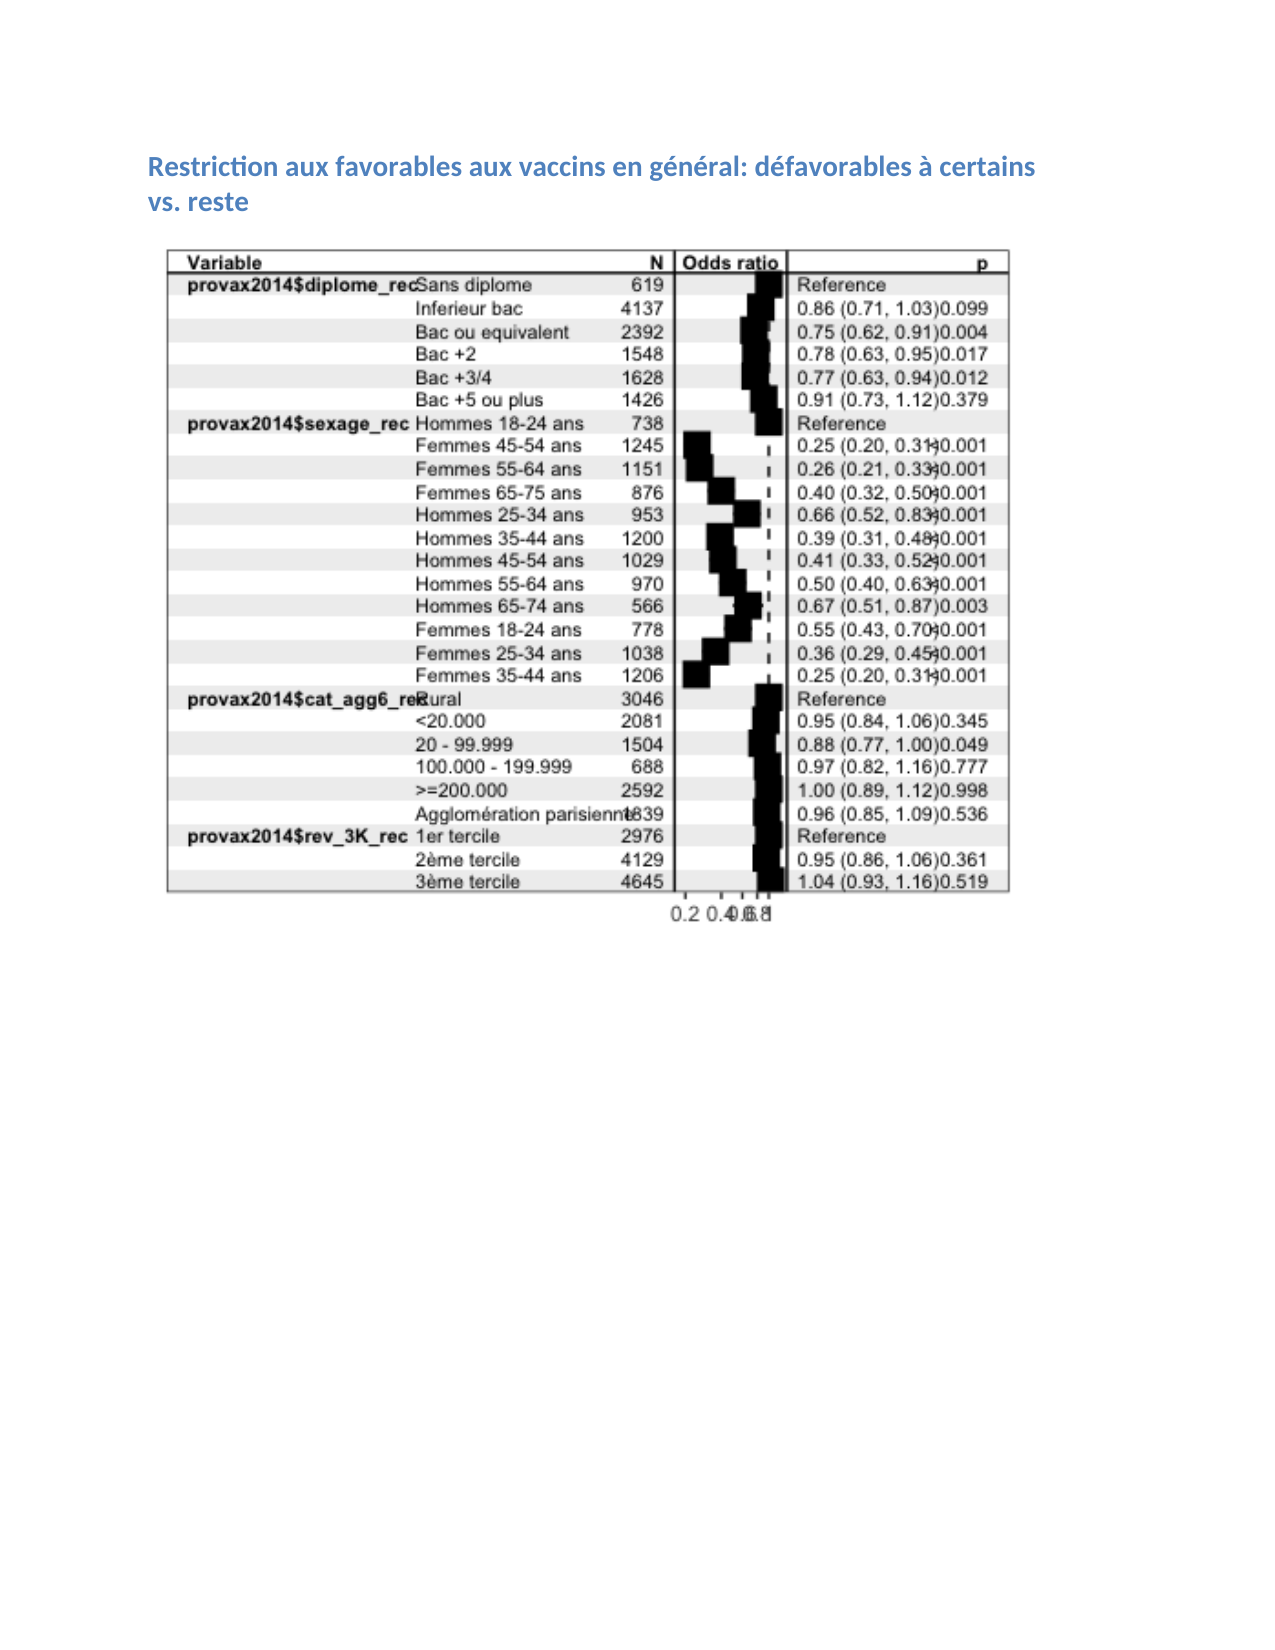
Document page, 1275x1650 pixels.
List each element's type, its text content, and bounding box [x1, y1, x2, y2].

subtitle Restriction aux favorables aux vaccins en général: défavorables à certains vs. reste [148, 148, 1127, 219]
picture [147, 237, 1023, 938]
